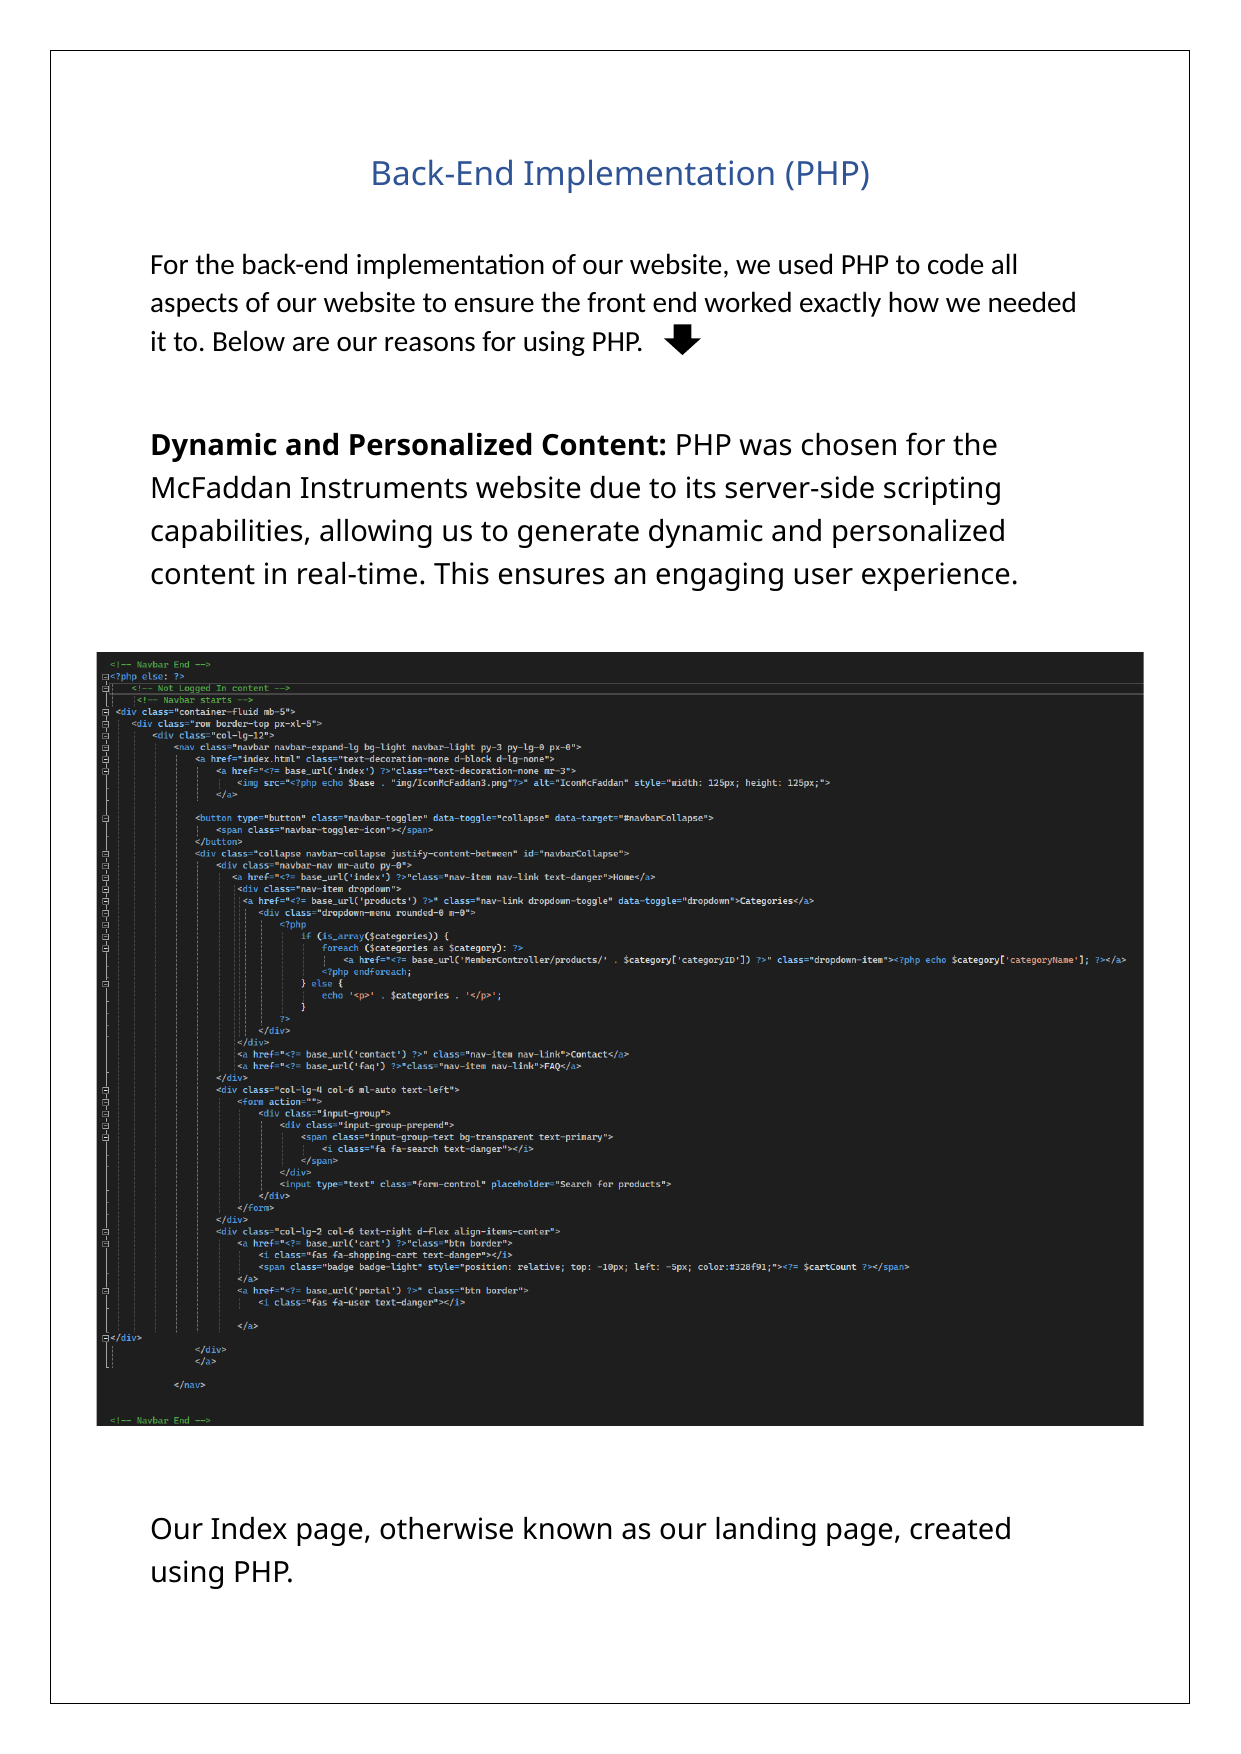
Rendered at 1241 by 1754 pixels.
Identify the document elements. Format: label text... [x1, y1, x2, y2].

text Dynamic and Personalized Content: PHP was chosen for the McFaddan Instruments website due to its server-side scripting capabilities, allowing us to generate dynamic and personalized content in real-time. This ensures an engaging user experience. [150, 425, 1090, 593]
picture [96, 652, 1144, 1426]
text For the back-end implementation of our website, we used PHP to code all aspects of our website to ensure the front end worked exactly how we needed it to. Below are our reasons for using PHP. [150, 246, 1090, 358]
text Our Index page, otherwise known as our landing page, created using PHP. [150, 1508, 1090, 1591]
subtitle Back-End Implementation (PHP) [150, 150, 1090, 195]
